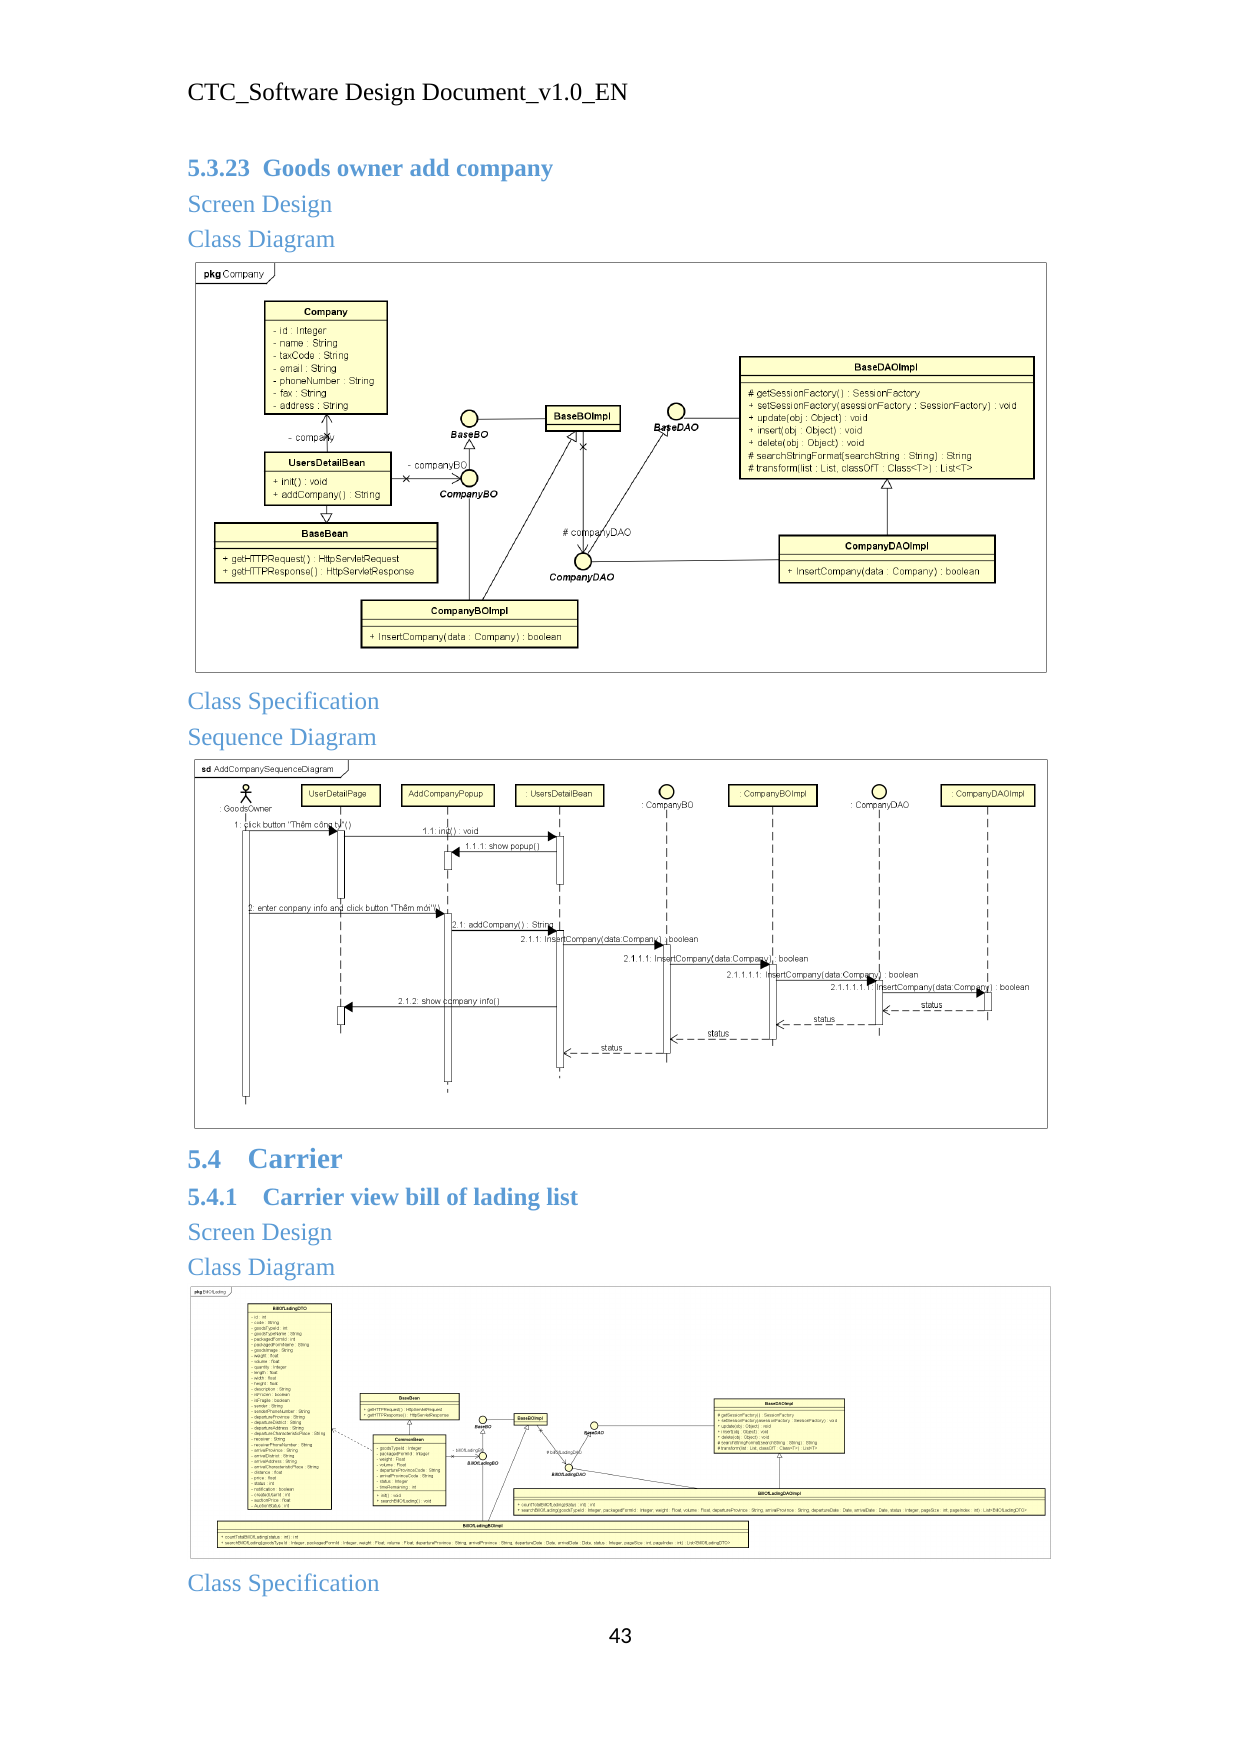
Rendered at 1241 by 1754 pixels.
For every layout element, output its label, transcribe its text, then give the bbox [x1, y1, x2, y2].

subtitle Carrier [187, 1141, 1053, 1175]
subtitle Class Specification [187, 686, 1053, 715]
subtitle Class Diagram [187, 224, 1053, 255]
picture [187, 1283, 1054, 1562]
subtitle Class Specification [187, 1568, 1053, 1597]
subtitle Sequence Diagram [187, 722, 1053, 752]
subtitle Carrier view bill of lading list [187, 1182, 1053, 1211]
picture [187, 752, 1054, 1135]
picture [187, 255, 1054, 680]
subtitle Class Diagram [187, 1252, 1053, 1283]
subtitle Goods owner add company [187, 153, 1053, 182]
subtitle Screen Design [187, 1217, 1053, 1246]
subtitle Screen Design [187, 189, 1053, 217]
